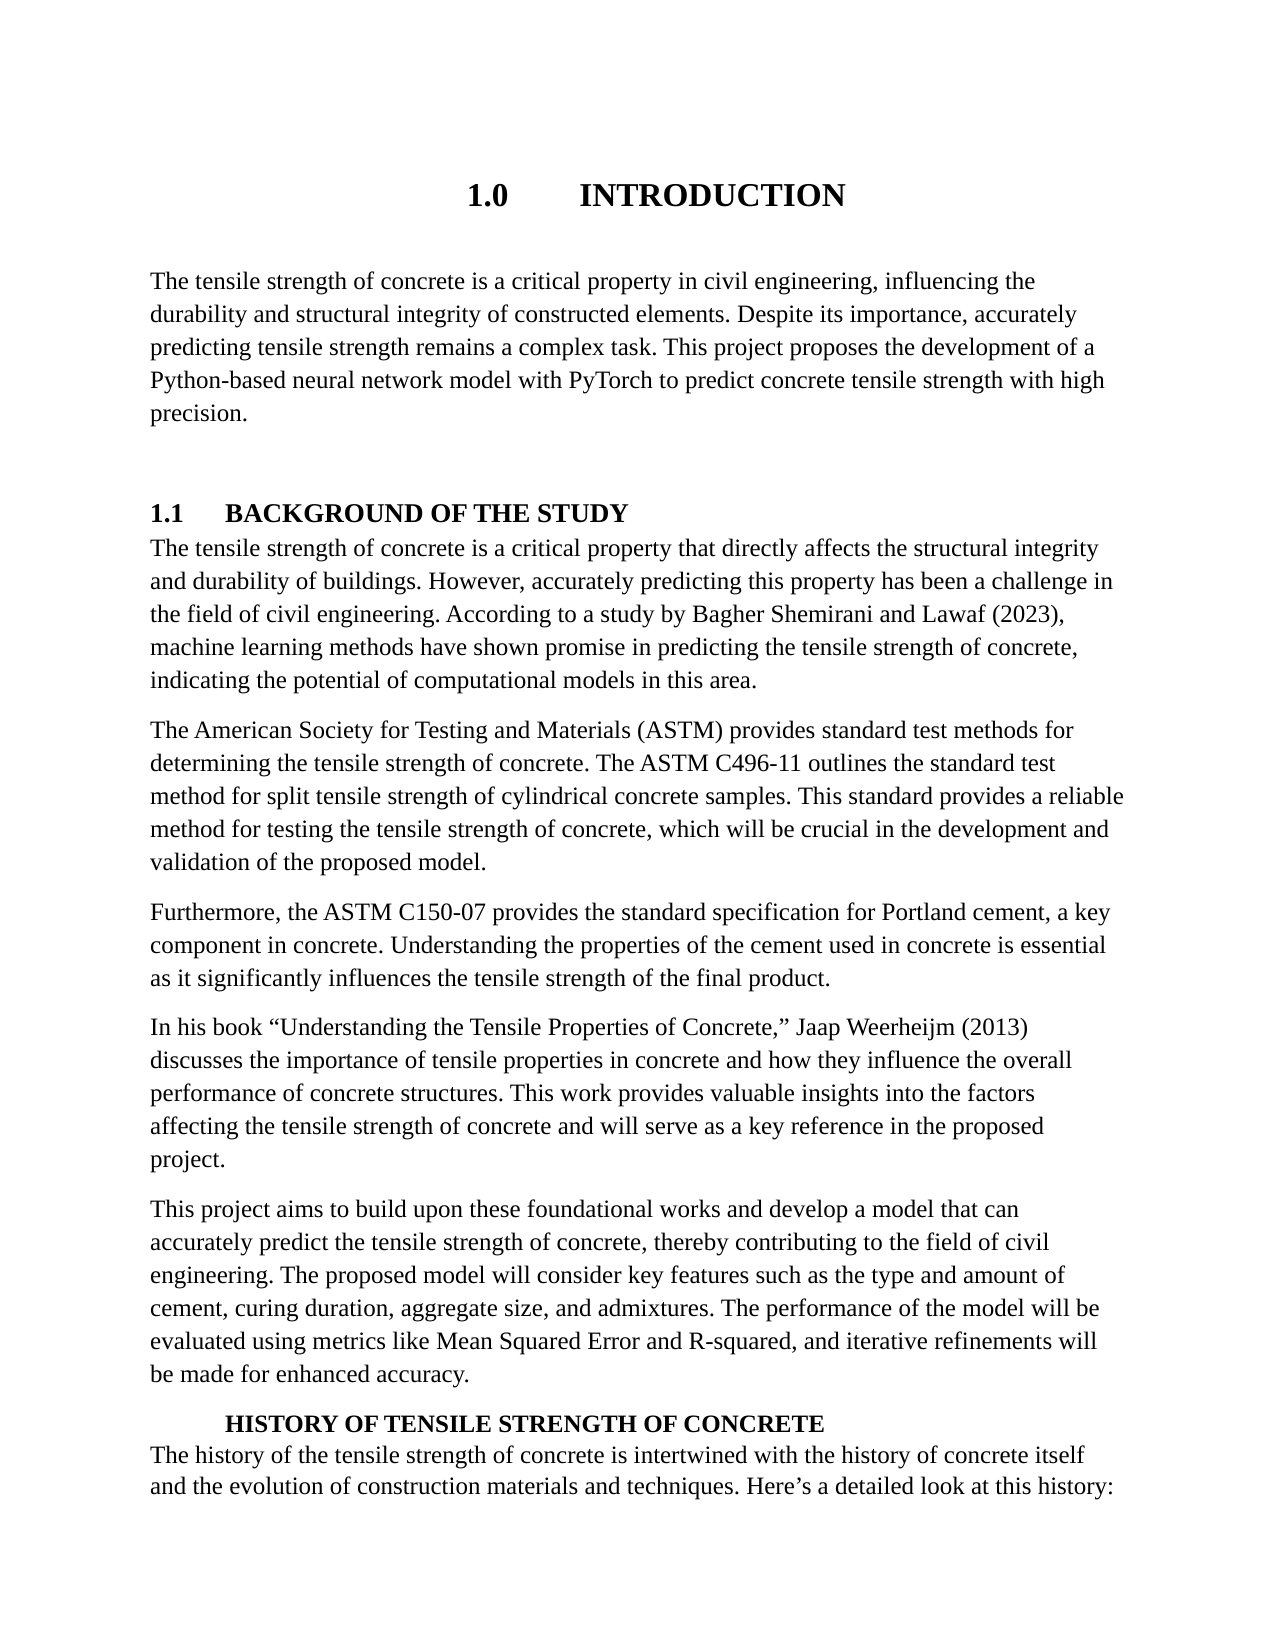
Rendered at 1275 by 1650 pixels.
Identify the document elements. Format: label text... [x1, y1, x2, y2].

text The tensile strength of concrete is a critical property that directly affects the structural integrity and durability of buildings. However, accurately predicting this property has been a challenge in the field of civil engineering. According to a study by Bagher Shemirani and Lawaf (2023), machine learning methods have shown promise in predicting the tensile strength of concrete, indicating the potential of computational models in this area. [150, 533, 1125, 694]
text This project aims to build upon these foundational works and develop a model that can accurately predict the tensile strength of concrete, thereby contributing to the field of civil engineering. The proposed model will consider key features such as the type and amount of cement, curing duration, aggregate size, and admixtures. The performance of the model will be evaluated using metrics like Mean Squared Error and R-squared, and iterative refinements will be made for enhanced accuracy. [150, 1194, 1125, 1388]
text The history of the tensile strength of concrete is intertwined with the history of concrete itself and the evolution of construction materials and techniques. Here’s a detailed look at this history: [150, 1440, 1125, 1500]
text The American Society for Testing and Materials (ASTM) provides standard test methods for determining the tensile strength of concrete. The ASTM C496-11 outlines the standard test method for split tensile strength of cylindrical concrete samples. This standard provides a reliable method for testing the tensile strength of concrete, which will be crucial in the development and validation of the proposed model. [150, 715, 1125, 876]
text The tensile strength of concrete is a critical property in civil engineering, influencing the durability and structural integrity of constructed elements. Despite its importance, accurately predicting tensile strength remains a complex task. This project proposes the development of a Python-based neural network model with PyTorch to predict concrete tensile strength with high precision. [150, 266, 1125, 427]
text Furthermore, the ASTM C150-07 provides the standard specification for Portland cement, a key component in concrete. Understanding the properties of the cement used in concrete is essential as it significantly influences the tensile strength of the final product. [150, 897, 1125, 991]
text In his book “Understanding the Tensile Properties of Concrete,” Jaap Weerheijm (2013) discusses the importance of tensile properties in concrete and how they influence the overall performance of concrete structures. This work provides valuable insights into the factors affecting the tensile strength of concrete and will serve as a key reference in the proposed project. [150, 1012, 1125, 1173]
subtitle INTRODUCTION [187, 175, 1125, 213]
subtitle HISTORY OF TENSILE STRENGTH OF CONCRETE [150, 1409, 1125, 1438]
subtitle 1.1 BACKGROUND OF THE STUDY [150, 497, 1125, 528]
